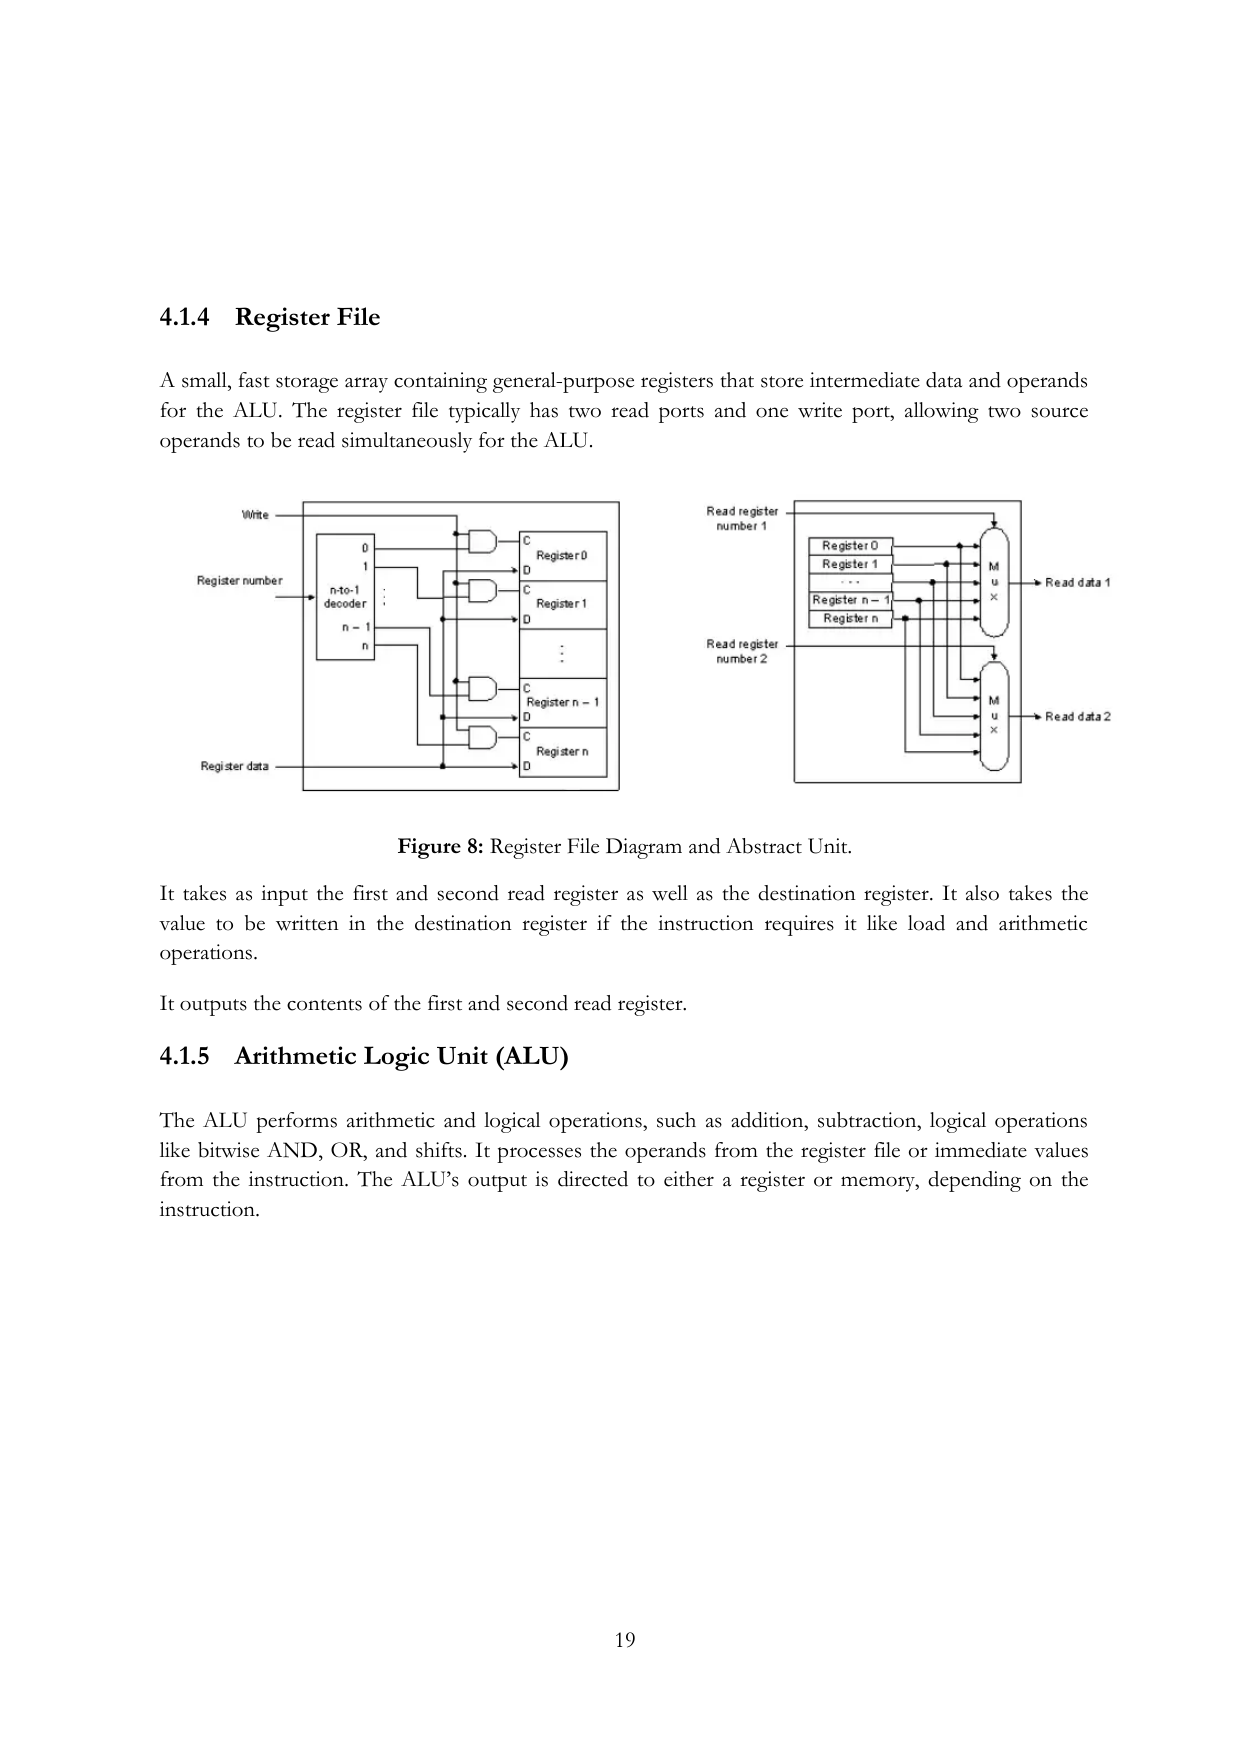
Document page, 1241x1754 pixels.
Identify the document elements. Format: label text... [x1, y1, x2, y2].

text A small, fast storage array containing general-purpose registers that store intermediate data and operands for the ALU. The register file typically has two read ports and one write port, allowing two source operands to be read simultaneously for the ALU. [159, 368, 1090, 453]
text It takes as input the first and second read register as well as the destination register. It also takes the value to be written in the destination register if the instruction requires it like load and arithmetic operations. [159, 881, 1090, 966]
subtitle Arithmetic Logic Unit (ALU) [159, 1041, 1090, 1072]
picture [159, 478, 1125, 810]
text The ALU performs arithmetic and logical operations, such as addition, subtraction, logical operations like bitwise AND, OR, and shifts. It processes the operands from the register file or immediate values from the instruction. The ALU’s output is directed to either a register or memory, depending on the instruction. [159, 1108, 1090, 1222]
text Figure 8: Register File Diagram and Abstract Unit. [159, 834, 1090, 860]
text It outputs the contents of the first and second read register. [159, 991, 1090, 1016]
subtitle Register File [159, 302, 1090, 332]
